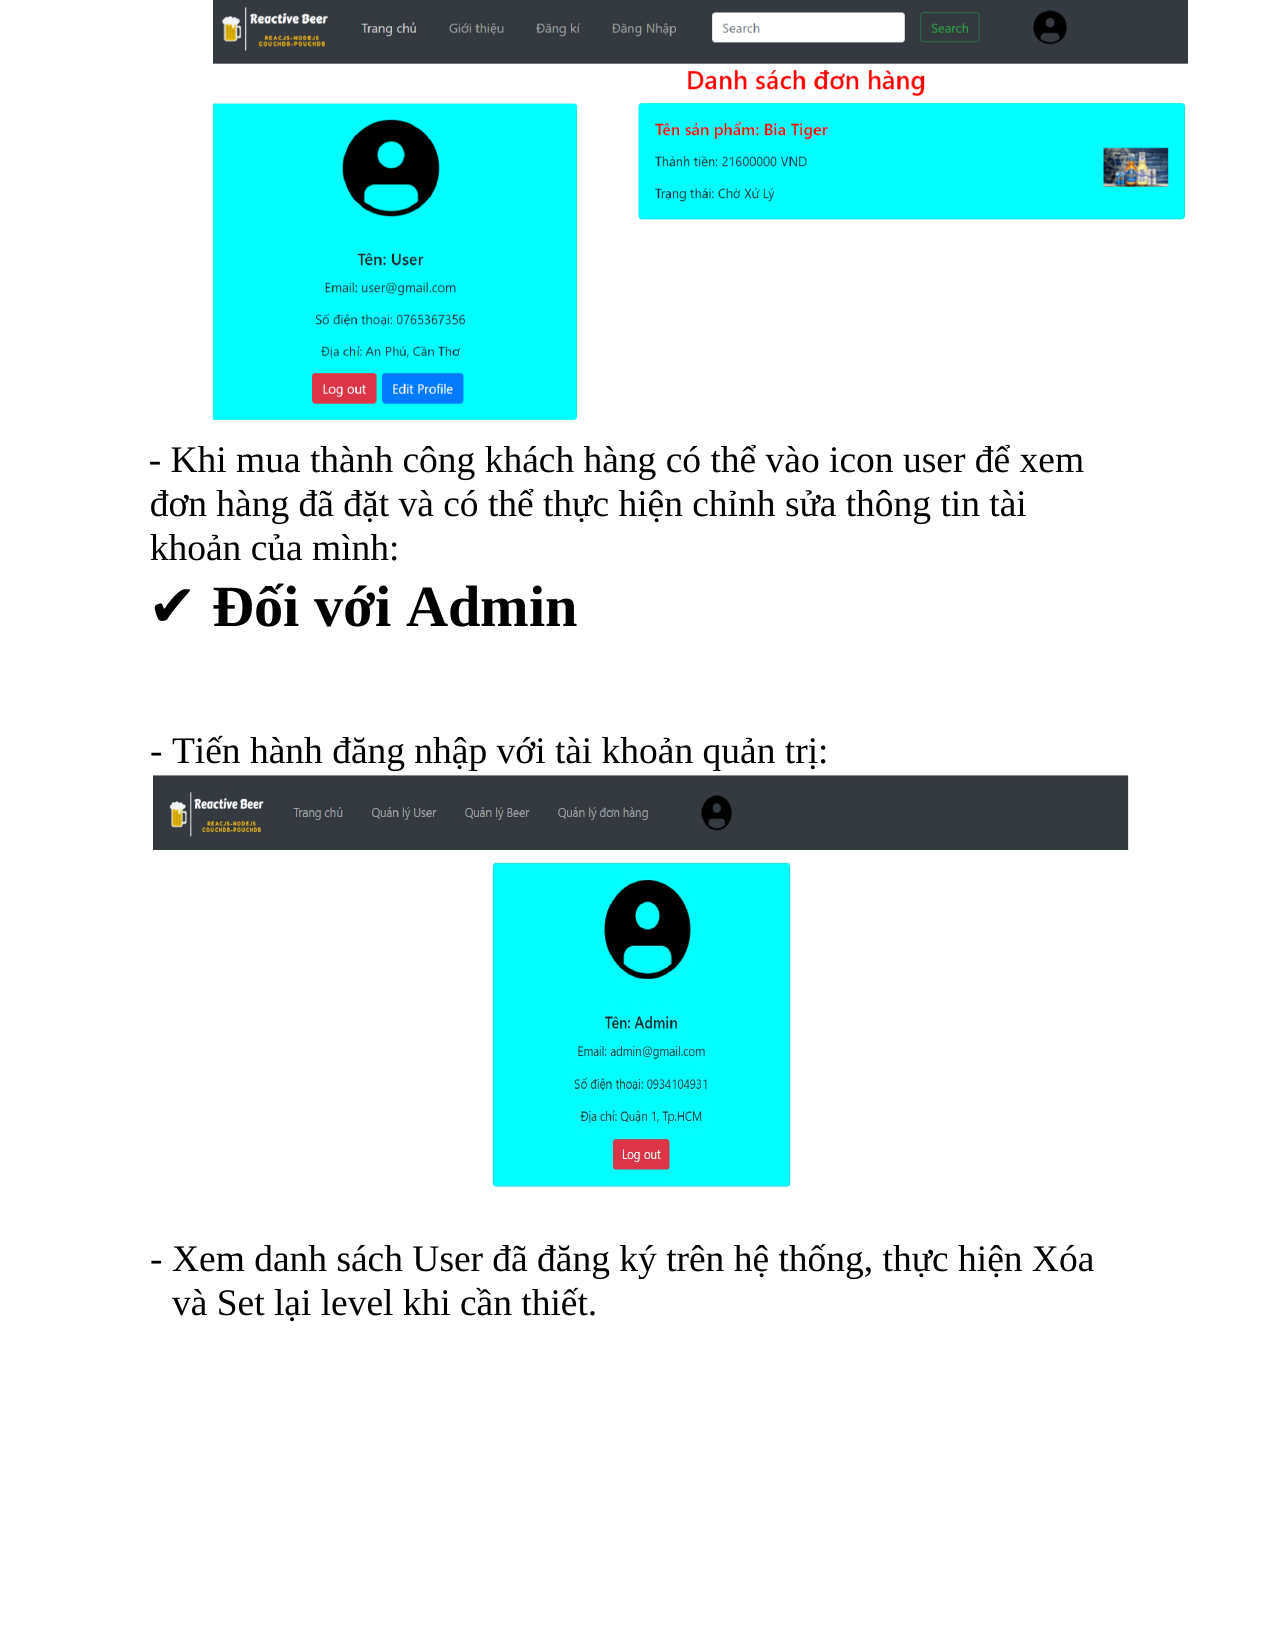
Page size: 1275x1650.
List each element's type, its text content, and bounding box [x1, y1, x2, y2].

list Tiến hành đăng nhập với tài khoản quản trị: [150, 729, 1126, 772]
picture [153, 773, 1129, 1218]
text ✔ Đối với Admin [148, 570, 1127, 641]
list Xem danh sách User đã đăng ký trên hệ thống, thực hiện Xóa và Set lại level khi cần thiết. [150, 1236, 1126, 1323]
picture [212, 0, 1188, 437]
text - Khi mua thành công khách hàng có thể vào icon user để xem đơn hàng đã đặt và có thể thực hiện chỉnh sửa thông tin tài khoản của mình: [148, 150, 1126, 568]
